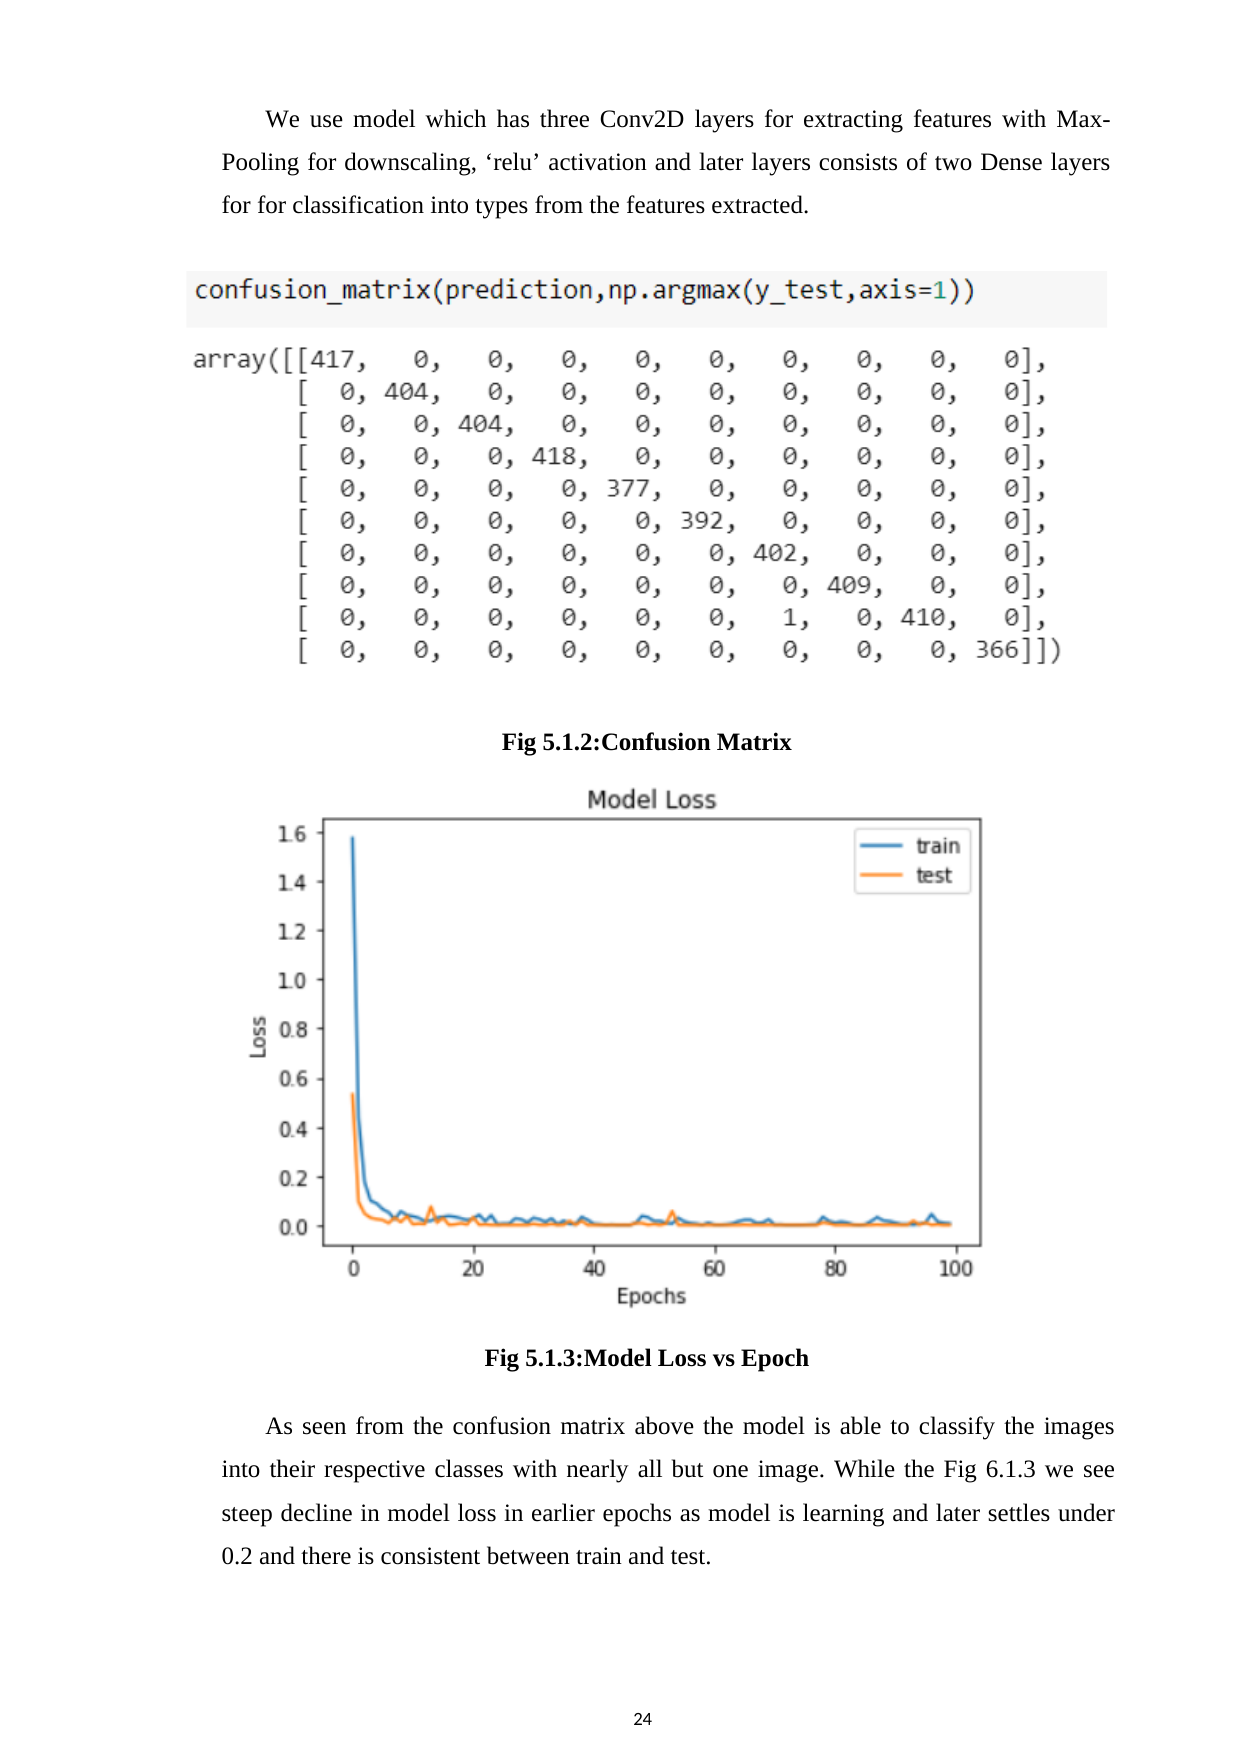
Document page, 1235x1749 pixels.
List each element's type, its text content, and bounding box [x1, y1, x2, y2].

text As seen from the confusion matrix above the model is able to classify the images into their respective classes with nearly all but one image. While the Fig 6.1.3 we see steep decline in model loss in earlier epochs as model is learning and later settles under 0.2 and there is consistent between train and test. [221, 1411, 1116, 1569]
text Model Loss vs Epoch [177, 1343, 1116, 1372]
picture [219, 780, 1075, 1321]
text We use model which has three Conv2D layers for extracting features with Max-Pooling for downscaling, ‘relu’ activation and later layers consists of two Dense layers for for classification into types from the features extracted. [221, 104, 1112, 219]
list Confusion Matrix [177, 727, 1116, 755]
picture [186, 271, 1108, 704]
